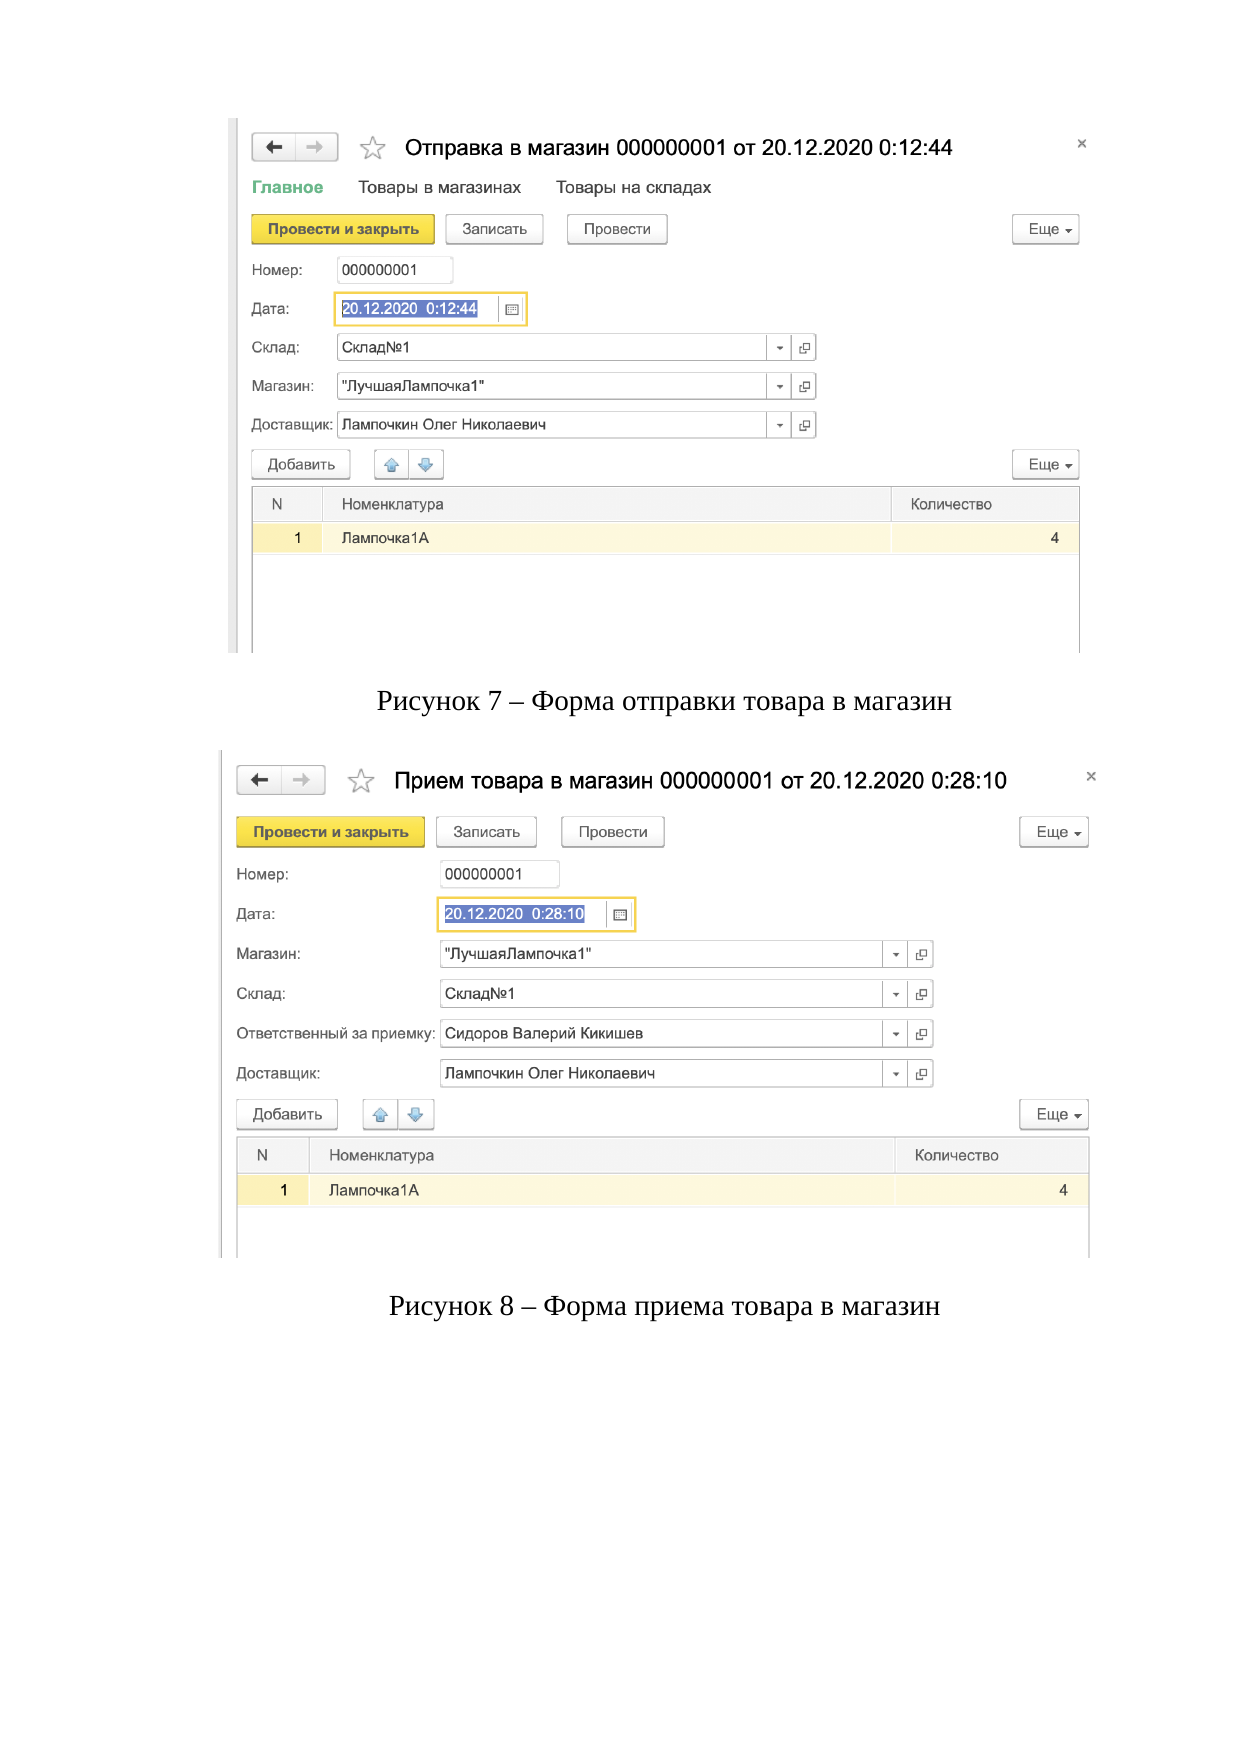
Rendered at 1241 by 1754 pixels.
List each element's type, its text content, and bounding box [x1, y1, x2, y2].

picture [218, 750, 1111, 1258]
text Рисунок 7 – Форма отправки товара в магазин [177, 683, 1152, 717]
picture [228, 118, 1101, 653]
text Рисунок 8 – Форма приема товара в магазин [177, 1288, 1152, 1321]
